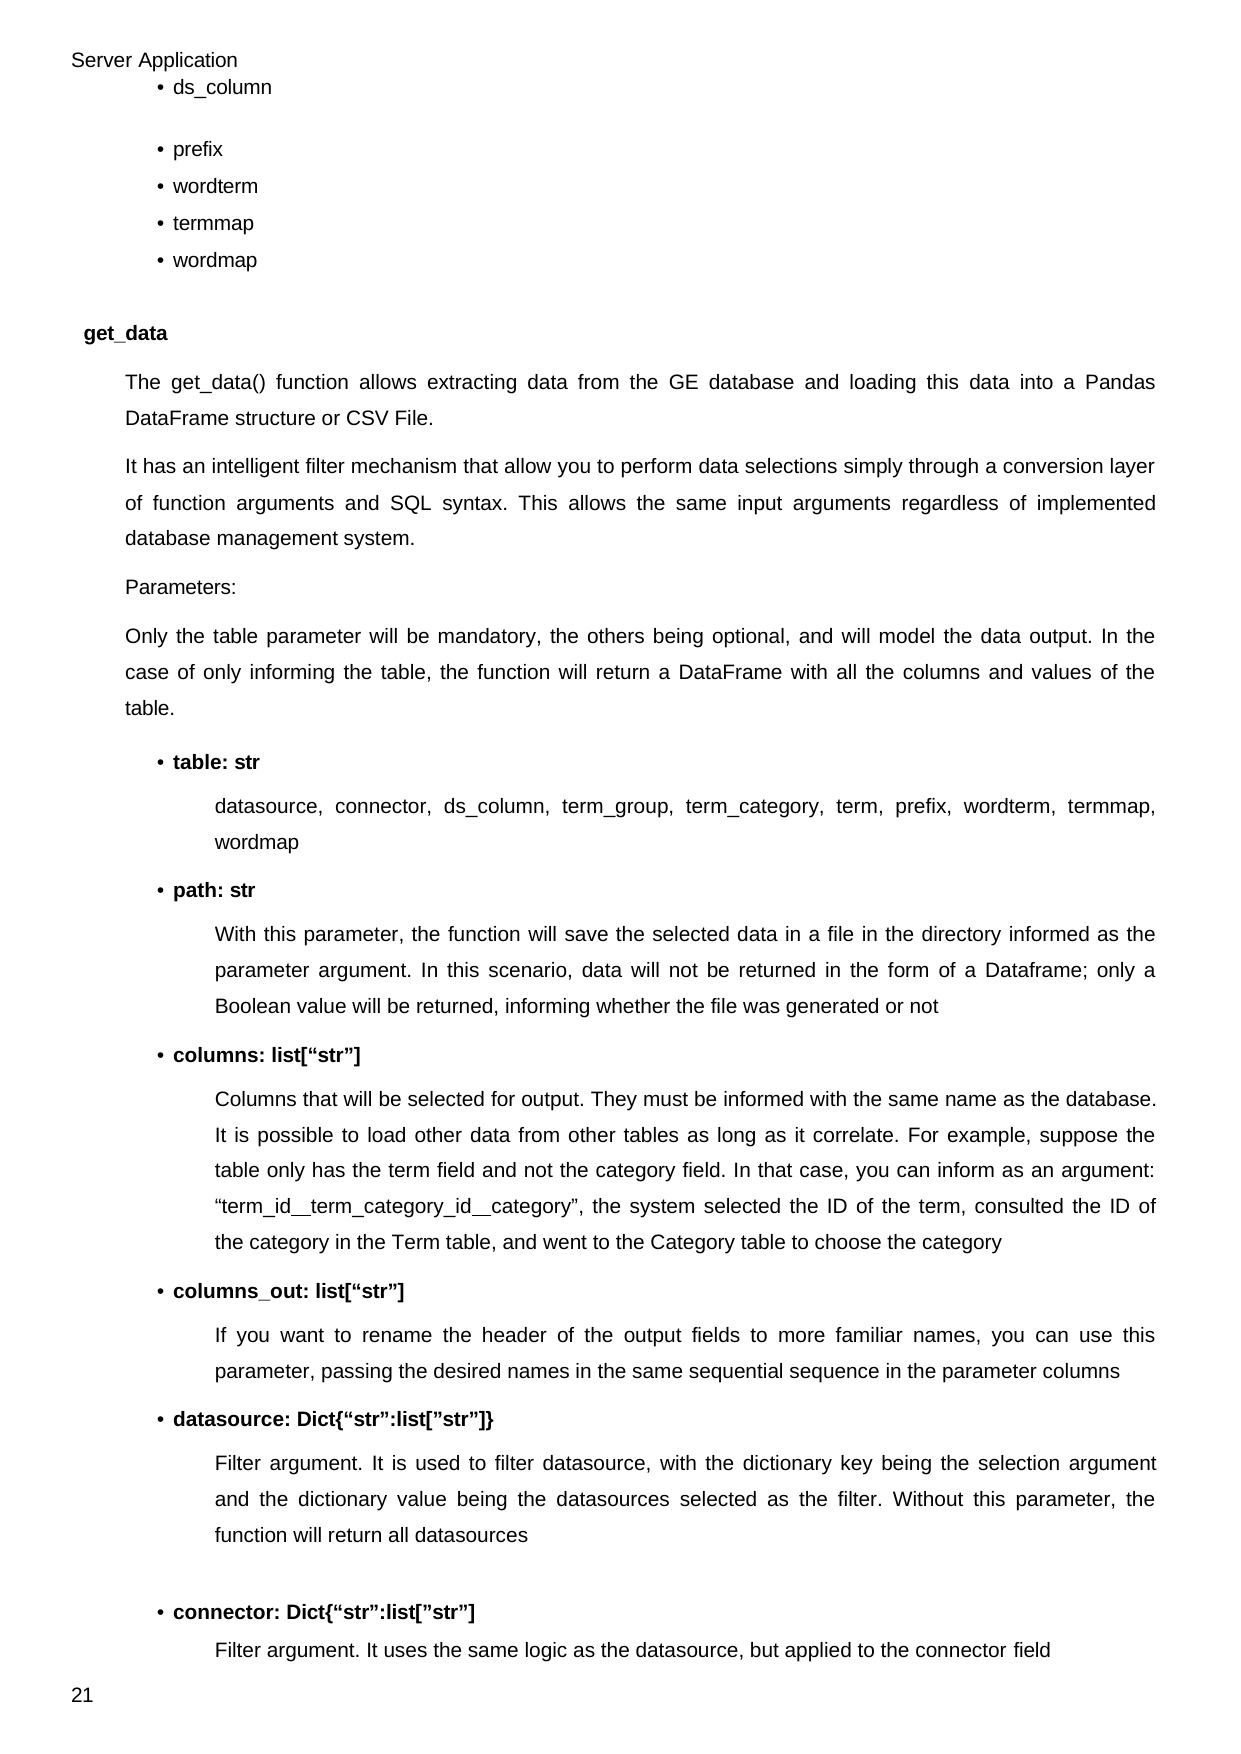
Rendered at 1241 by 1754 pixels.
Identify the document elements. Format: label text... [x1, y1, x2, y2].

text Filter argument. It is used to filter datasource, with the dictionary key being the selection argument and the dictionary value being the datasources selected as the filter. Without this parameter, the function will return all datasources [214, 1451, 1157, 1546]
text Filter argument. It uses the same logic as the datasource, but applied to the connector field [214, 1638, 1240, 1662]
text Columns that will be selected for output. They must be informed with the same name as the database. It is possible to load other data from other tables as long as it correlate. For example, suppose the table only has the term field and not the category field. In that case, you can inform as an argument: “term_id term_category_id category”, the system selected the ID of the term, consulted the ID of the category in the Term table, and went to the Category table to choose the category [214, 1086, 1157, 1254]
text With this parameter, the function will save the selected data in a file in the directory informed as the parameter argument. In this scenario, data will not be returned in the form of a Dataframe; only a Boolean value will be returned, informing whether the file was generated or not [214, 922, 1157, 1018]
list termmap [154, 211, 1240, 237]
text If you want to rename the header of the output fields to more familiar names, you can use this parameter, passing the desired names in the same sequential sequence in the parameter columns [214, 1322, 1157, 1382]
text The get_data() function allows extracting data from the GE database and loading this data into a Pandas DataFrame structure or CSV File. [125, 370, 1157, 430]
text Only the table parameter will be mandatory, the others being optional, and will model the data output. In the case of only informing the table, the function will return a DataFrame with all the columns and values of the table. [125, 624, 1157, 719]
text It has an intelligent filter mechanism that allow you to perform data selections simply through a conversion layer of function arguments and SQL syntax. This allows the same input arguments regardless of implemented database management system. [125, 454, 1157, 550]
list wordmap [83, 248, 259, 274]
subtitle datasource: Dict{“str”:list[”str”]} [154, 1407, 1240, 1432]
list prefix [154, 136, 1240, 162]
text Parameters: [125, 575, 1240, 599]
subtitle table: str [154, 750, 1240, 776]
subtitle get_data [83, 321, 1240, 345]
list wordterm [154, 174, 1240, 199]
list ds_column [154, 75, 1240, 101]
subtitle connector: Dict{“str”:list[”str”] [154, 1599, 1240, 1625]
text datasource, connector, ds_column, term_group, term_category, term, prefix, wordterm, termmap, wordmap [214, 794, 1157, 854]
subtitle columns: list[“str”] [154, 1042, 1240, 1068]
subtitle columns_out: list[“str”] [154, 1278, 1240, 1304]
subtitle path: str [154, 878, 1240, 904]
